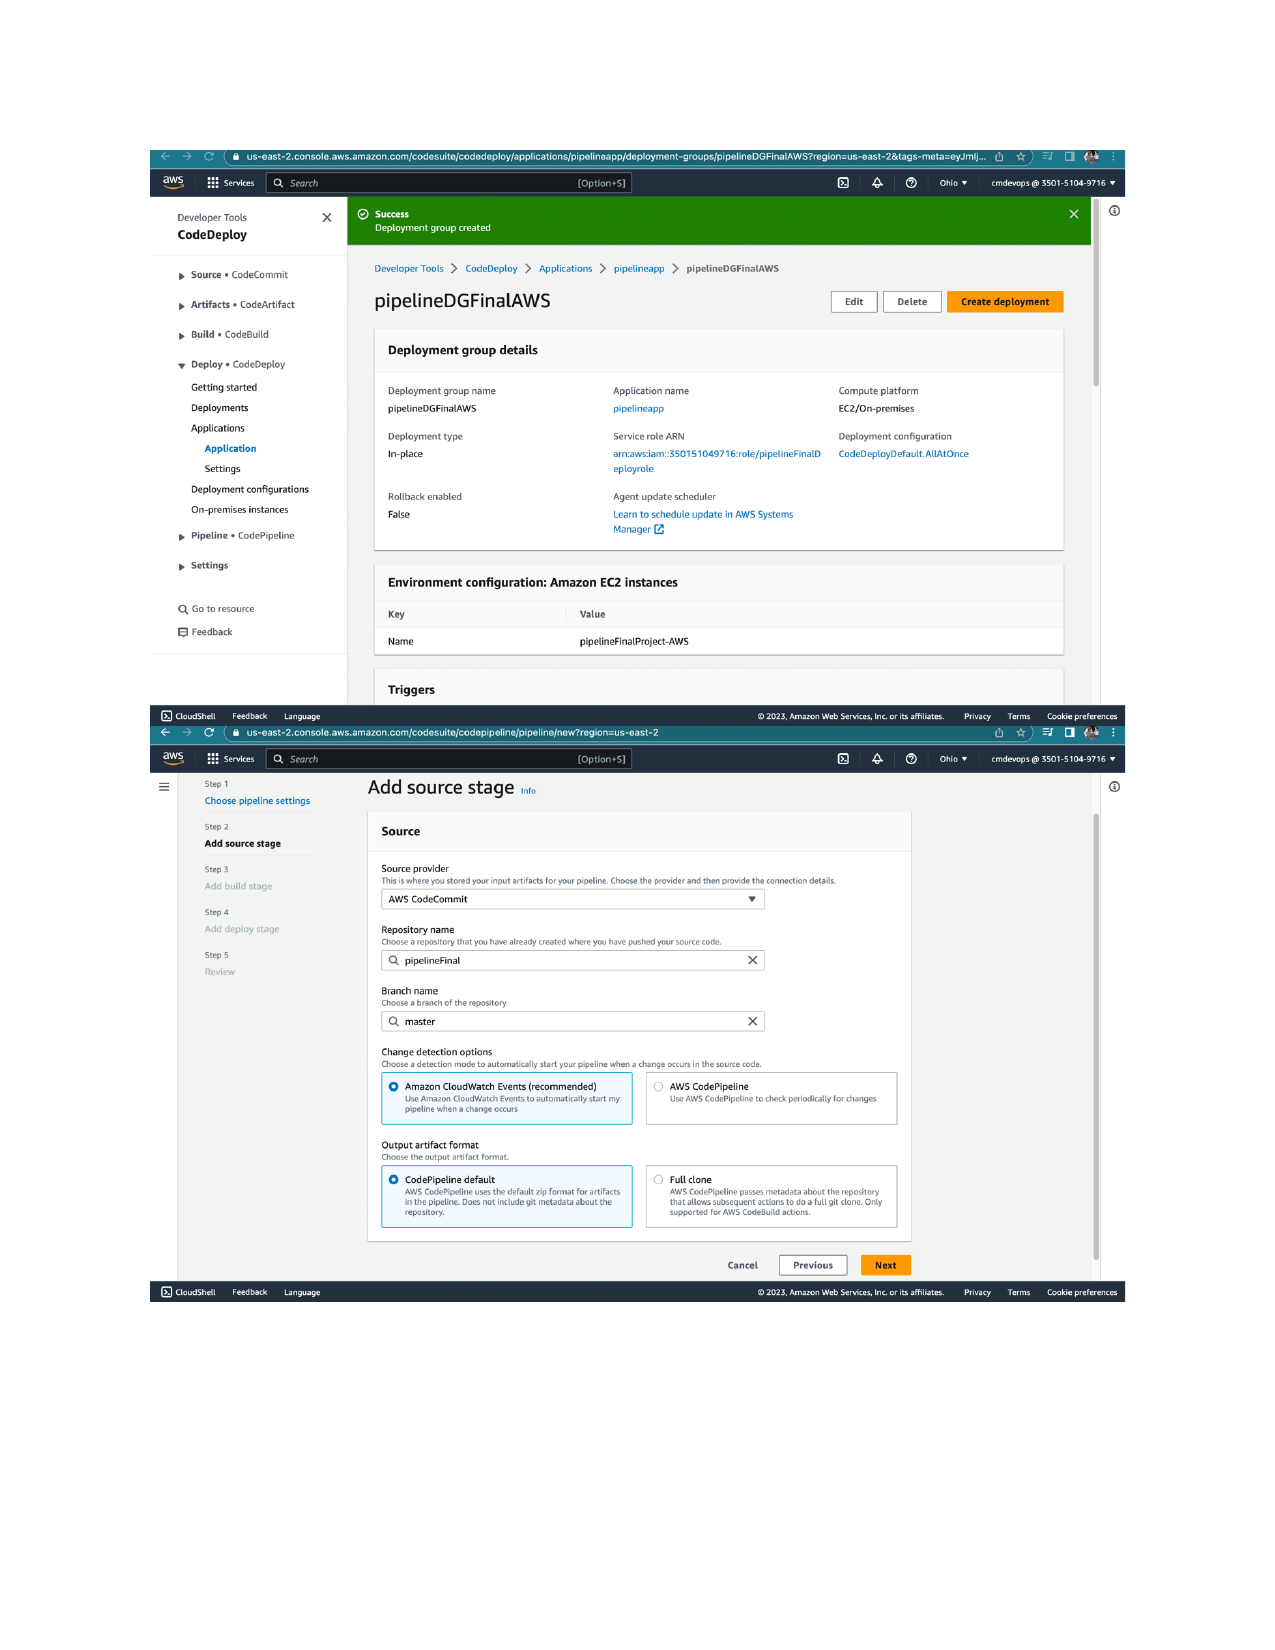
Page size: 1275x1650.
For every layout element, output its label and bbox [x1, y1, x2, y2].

picture [150, 150, 1125, 1302]
